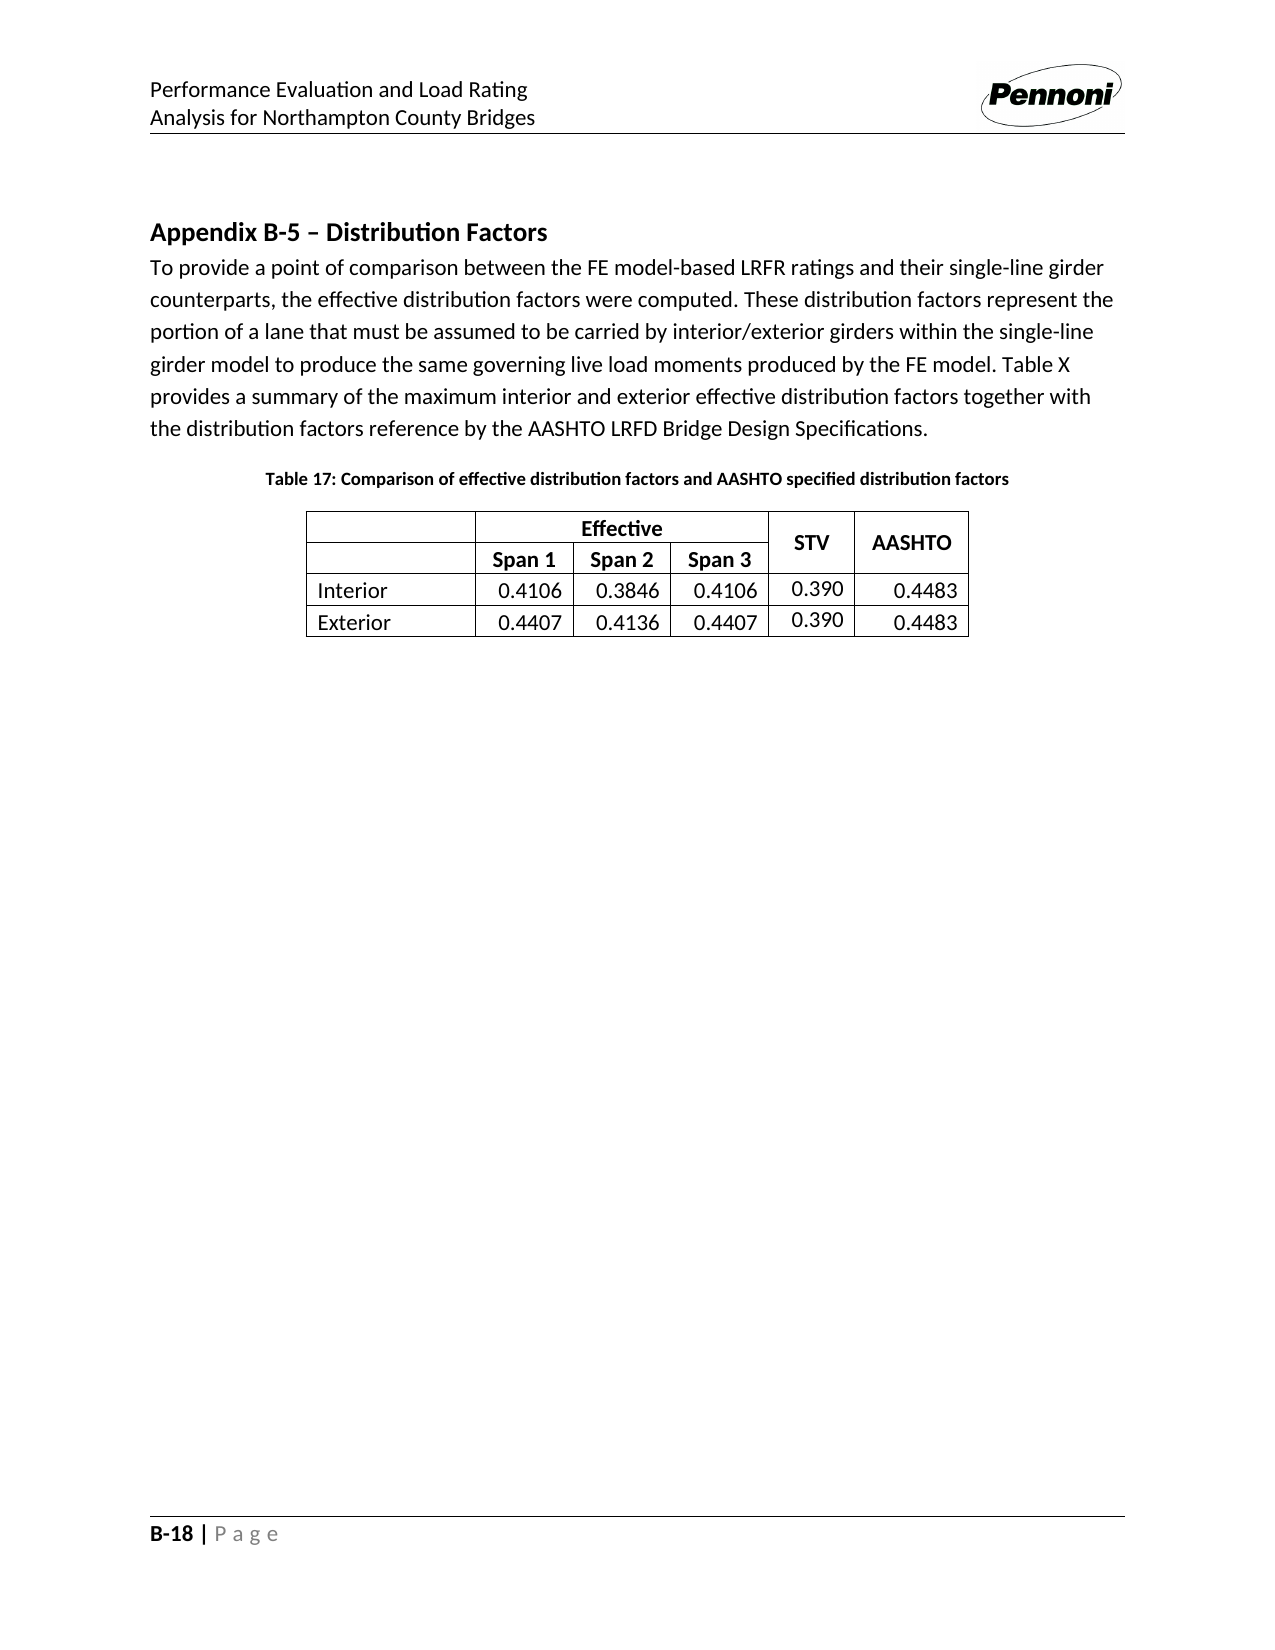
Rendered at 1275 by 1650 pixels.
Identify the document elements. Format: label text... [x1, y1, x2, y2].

text To provide a point of comparison between the FE model-based LRFR ratings and their single-line girder counterparts, the effective distribution factors were computed. These distribution factors represent the portion of a lane that must be assumed to be carried by interior/exterior girders within the single-line girder model to produce the same governing live load moments produced by the FE model. Table X provides a summary of the maximum interior and exterior effective distribution factors together with the distribution factors reference by the AASHTO LRFD Bridge Design Specifications. [150, 253, 1125, 442]
table_cell Span 3 [671, 543, 768, 573]
table_cell 0.4407 [476, 606, 573, 636]
subtitle Appendix B-5 – Distribution Factors [150, 215, 1125, 248]
table_cell 0.4106 [671, 574, 768, 604]
table_cell Interior [307, 574, 475, 604]
table_cell Span 2 [574, 543, 670, 573]
table_cell 0.390 [769, 574, 854, 604]
table_cell 0.4136 [574, 606, 670, 636]
table_cell 0.390 [769, 606, 854, 636]
table_header AASHTO [855, 512, 968, 573]
picture [976, 61, 1125, 132]
table_header Effective [476, 512, 768, 542]
table_cell [307, 543, 475, 573]
table_cell Span 1 [476, 543, 573, 573]
table_cell 0.4483 [855, 606, 968, 636]
table_cell 0.4407 [671, 606, 768, 636]
table_cell 0.4106 [476, 574, 573, 604]
table_cell Exterior [307, 606, 475, 636]
table_cell 0.4483 [855, 574, 968, 604]
table_header [307, 512, 475, 542]
table_header STV [769, 512, 854, 573]
table_cell 0.3846 [574, 574, 670, 604]
